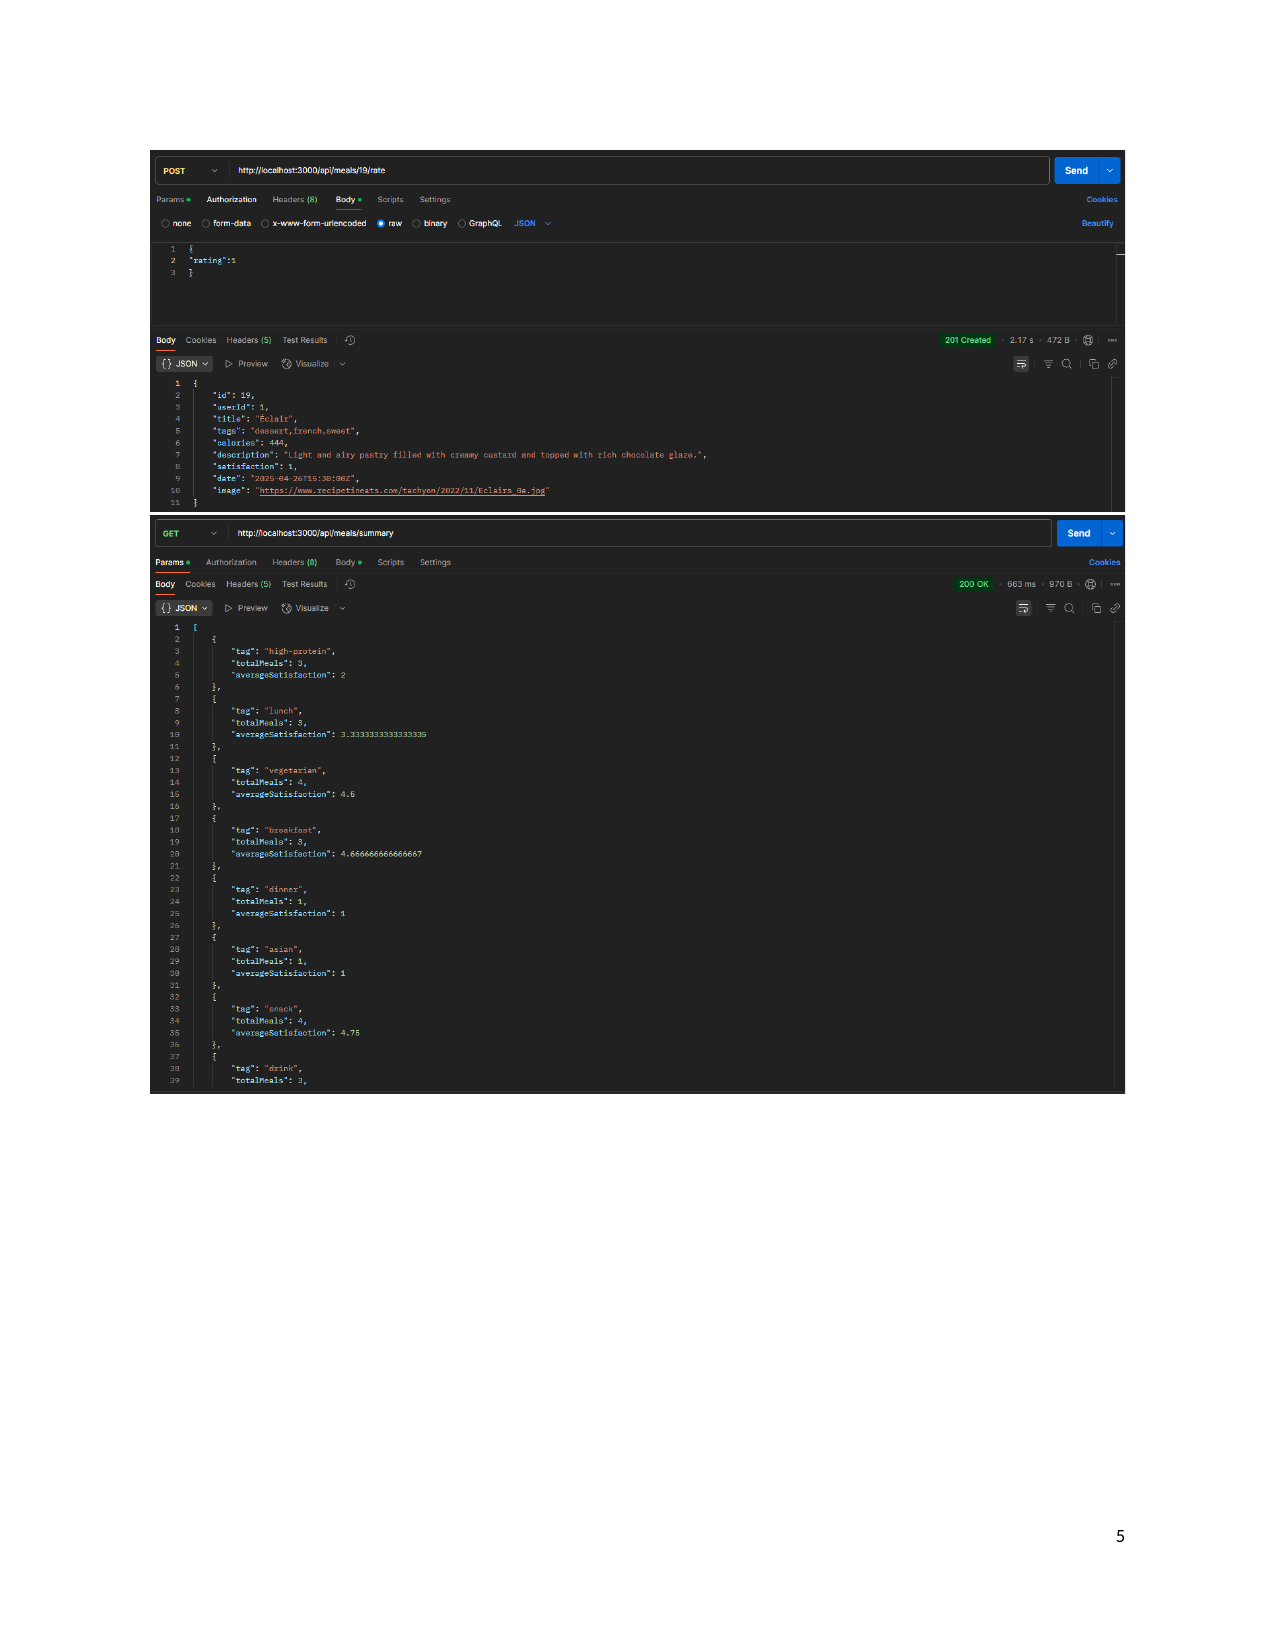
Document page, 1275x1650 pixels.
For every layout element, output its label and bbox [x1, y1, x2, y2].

picture [150, 515, 1125, 1094]
picture [150, 150, 1125, 512]
